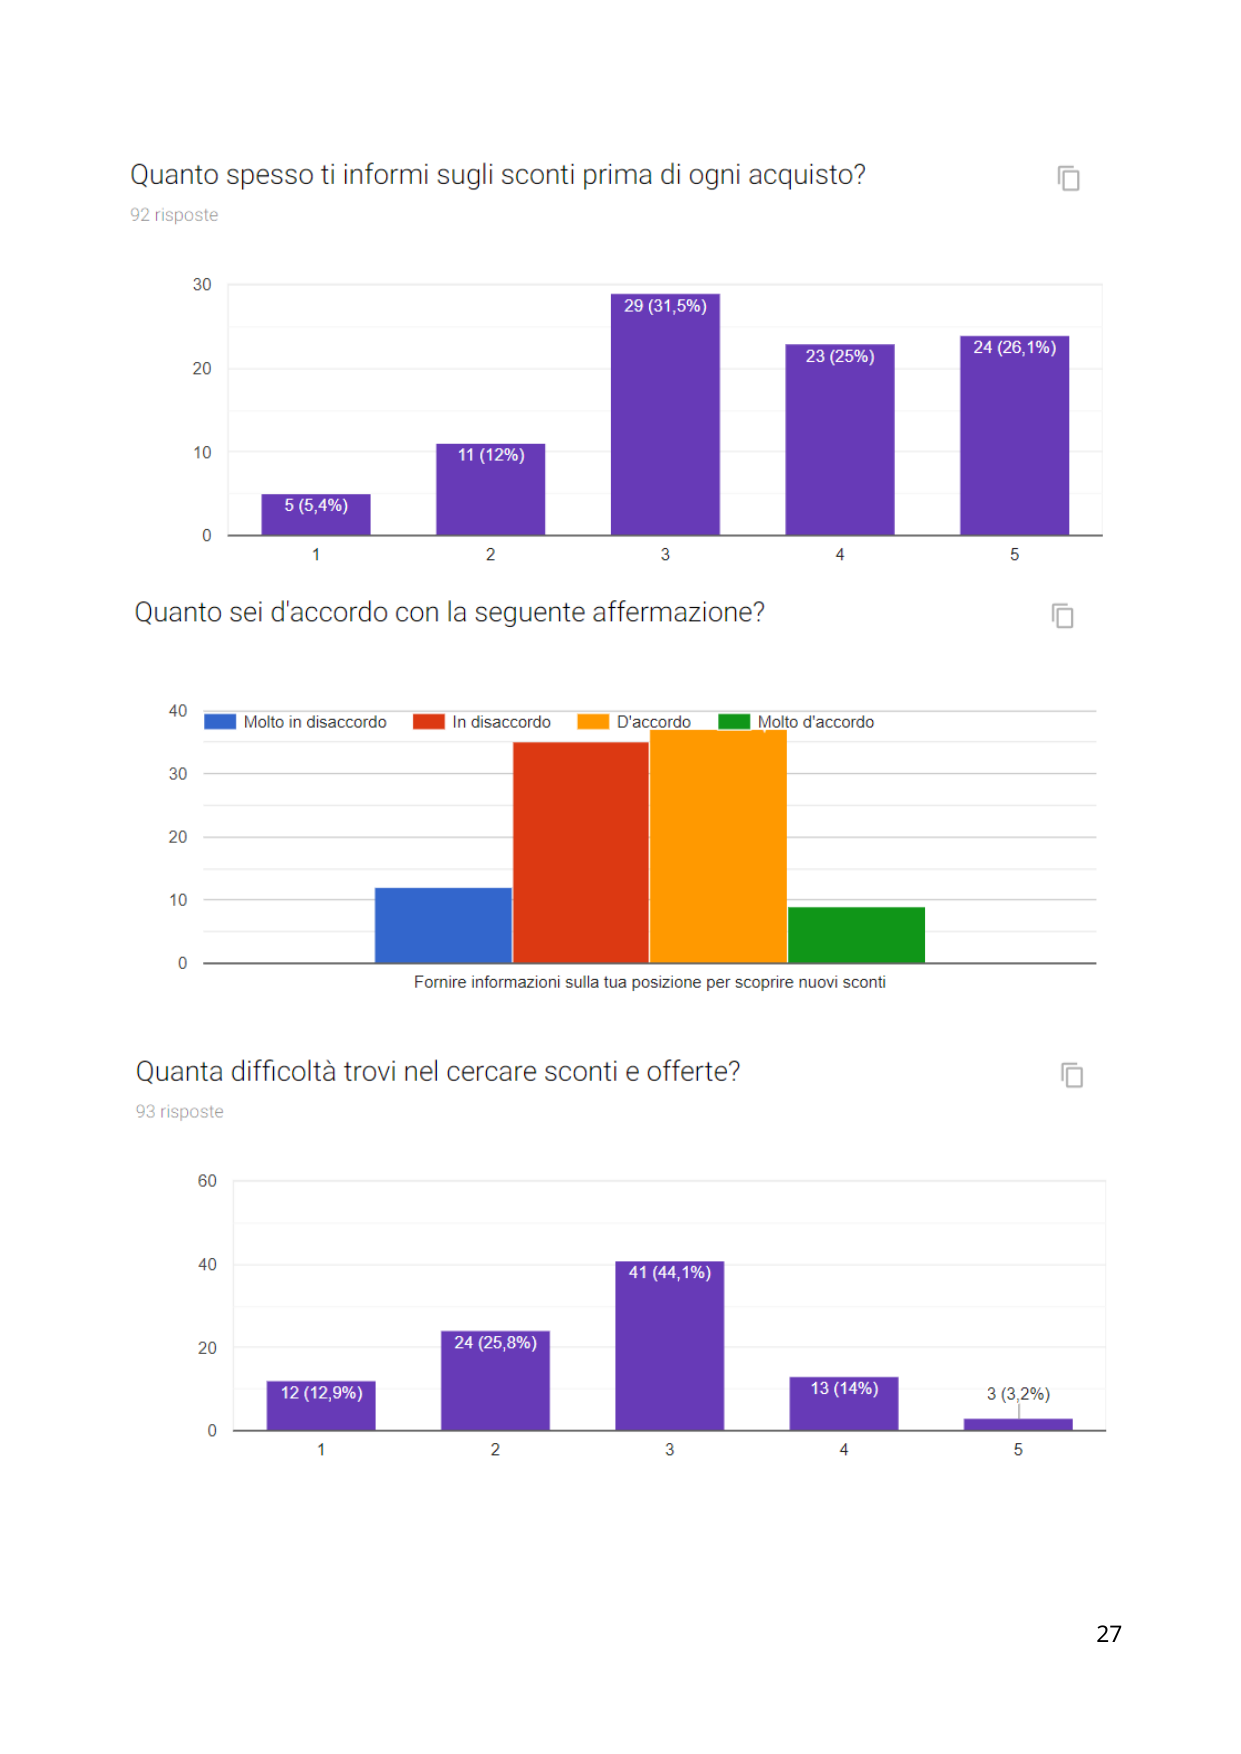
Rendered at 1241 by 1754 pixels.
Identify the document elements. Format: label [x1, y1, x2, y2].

picture [118, 147, 1123, 585]
picture [118, 586, 1123, 1042]
picture [118, 1044, 1123, 1461]
